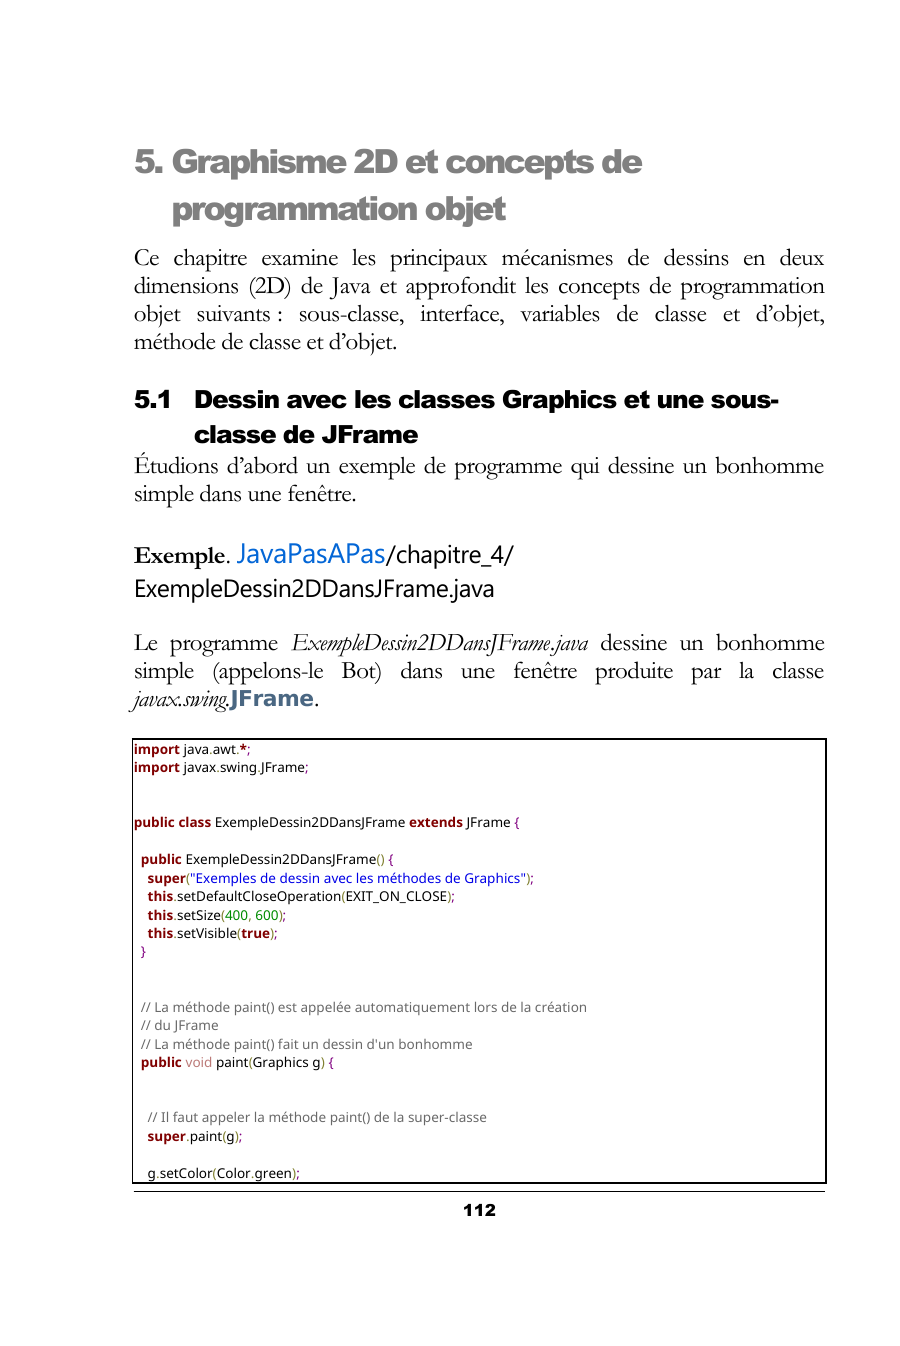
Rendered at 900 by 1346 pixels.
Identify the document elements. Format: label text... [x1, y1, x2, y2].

text Étudions d’abord un exemple de programme qui dessine un bonhomme simple dans une fenêtre. [133, 452, 825, 508]
text // du JFrame [133, 1016, 825, 1034]
subtitle Graphisme 2D et concepts de programmation objet [133, 137, 825, 231]
text super("Exemples de dessin avec les méthodes de Graphics"); [133, 869, 825, 887]
text super.paint(g); [133, 1127, 825, 1145]
text import java.awt.*; [133, 740, 825, 758]
text Le programme ExempleDessin2DDansJFrame.java dessine un bonhomme simple (appelons-le Bot) dans une fenêtre produite par la classe javax.swing.JFrame. [133, 629, 825, 713]
text // La méthode paint() est appelée automatiquement lors de la création [133, 998, 825, 1016]
text Exemple. JavaPasAPas/chapitre_4/ [133, 533, 825, 570]
text public ExempleDessin2DDansJFrame() { [133, 850, 825, 869]
text this.setDefaultCloseOperation(EXIT_ON_CLOSE); [133, 887, 825, 906]
text public void paint(Graphics g) { [133, 1053, 825, 1071]
text ExempleDessin2DDansJFrame.java [133, 570, 825, 604]
text g.setColor(Color.green); [133, 1162, 825, 1182]
text this.setVisible(true); [133, 924, 825, 942]
text // La méthode paint() fait un dessin d'un bonhomme [133, 1034, 825, 1053]
text // Il faut appeler la méthode paint() de la super-classe [133, 1108, 825, 1127]
text public class ExempleDessin2DDansJFrame extends JFrame { [133, 813, 825, 832]
text this.setSize(400, 600); [133, 906, 825, 924]
text } [133, 942, 825, 961]
text import javax.swing.JFrame; [133, 758, 825, 776]
subtitle Dessin avec les classes Graphics et une sous-classe de JFrame [133, 381, 825, 452]
text Ce chapitre examine les principaux mécanismes de dessins en deux dimensions (2D) de Java et approfondit les concepts de programmation objet suivants : sous-classe, interface, variables de classe et d’objet, méthode de classe et d’objet. [133, 244, 825, 356]
